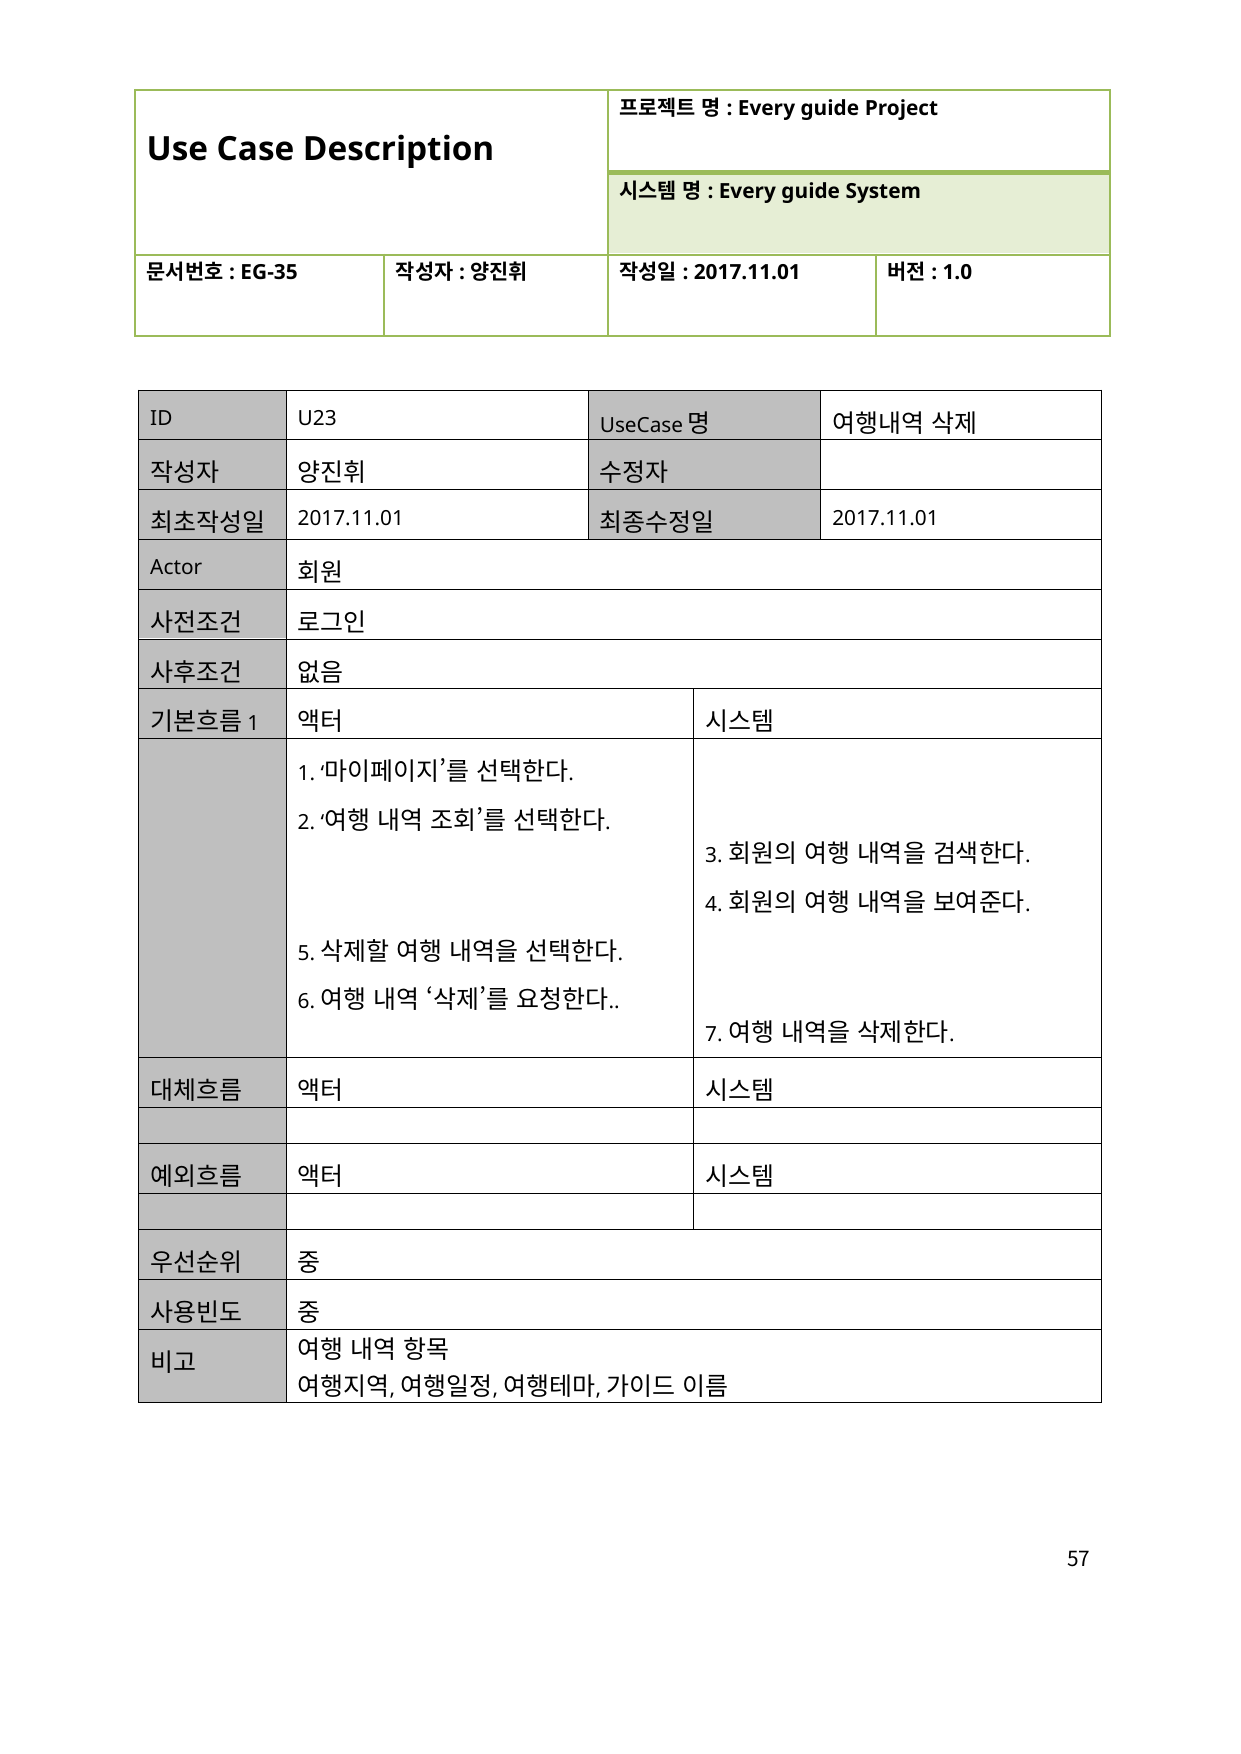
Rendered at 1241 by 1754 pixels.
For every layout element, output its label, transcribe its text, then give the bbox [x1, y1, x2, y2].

table_header ID [139, 391, 286, 439]
table_cell 수정자 [589, 440, 820, 489]
table_cell [139, 739, 286, 1057]
table_cell [821, 440, 1101, 489]
table_cell 3. 회원의 여행 내역을 검색한다. 4. 회원의 여행 내역을 보여준다. 7. 여행 내역을 삭제한다. [694, 739, 1101, 1057]
table_cell 시스템 [694, 1058, 1101, 1107]
table_cell 사용빈도 [139, 1280, 286, 1329]
table_header UseCase명 [589, 391, 820, 439]
table_cell [139, 1194, 286, 1229]
table_cell [694, 1108, 1101, 1143]
table_cell [694, 1194, 1101, 1229]
table_cell 예외흐름 [139, 1144, 286, 1193]
table_cell 액터 [287, 1058, 693, 1107]
table_cell 양진휘 [287, 440, 588, 489]
table_cell [287, 1194, 693, 1229]
table_header U23 [287, 391, 588, 439]
table_cell [287, 1108, 693, 1143]
table_cell 작성자 [139, 440, 286, 489]
table_cell 중 [287, 1230, 1101, 1279]
table_cell 대체흐름 [139, 1058, 286, 1107]
table_cell 비고 [139, 1330, 286, 1402]
table_cell 시스템 [694, 1144, 1101, 1193]
table_cell 사전조건 [139, 590, 286, 638]
table_cell 액터 [287, 1144, 693, 1193]
table_cell 사후조건 [139, 640, 286, 688]
table_cell 1. ‘마이페이지’를 선택한다. 2. ‘여행 내역 조회’를 선택한다. 5. 삭제할 여행 내역을 선택한다. 6. 여행 내역 ‘삭제’를 요청한다.. [287, 739, 693, 1057]
table_cell 액터 [287, 689, 693, 738]
table_cell 로그인 [287, 590, 1101, 638]
table_cell 기본흐름1 [139, 689, 286, 738]
table_cell 2017.11.01 [821, 490, 1101, 539]
table_cell 회원 [287, 540, 1101, 589]
table_cell 없음 [287, 640, 1101, 688]
table_cell Actor [139, 540, 286, 589]
table_cell 중 [287, 1280, 1101, 1329]
table_header 여행내역 삭제 [821, 391, 1101, 439]
table_cell 최종수정일 [589, 490, 820, 539]
table_cell 최초작성일 [139, 490, 286, 539]
table_cell [139, 1108, 286, 1143]
table_cell 여행 내역 항목 여행지역, 여행일정, 여행테마, 가이드 이름 [287, 1330, 1101, 1402]
table_cell 시스템 [694, 689, 1101, 738]
table_cell 2017.11.01 [287, 490, 588, 539]
table_cell 우선순위 [139, 1230, 286, 1279]
